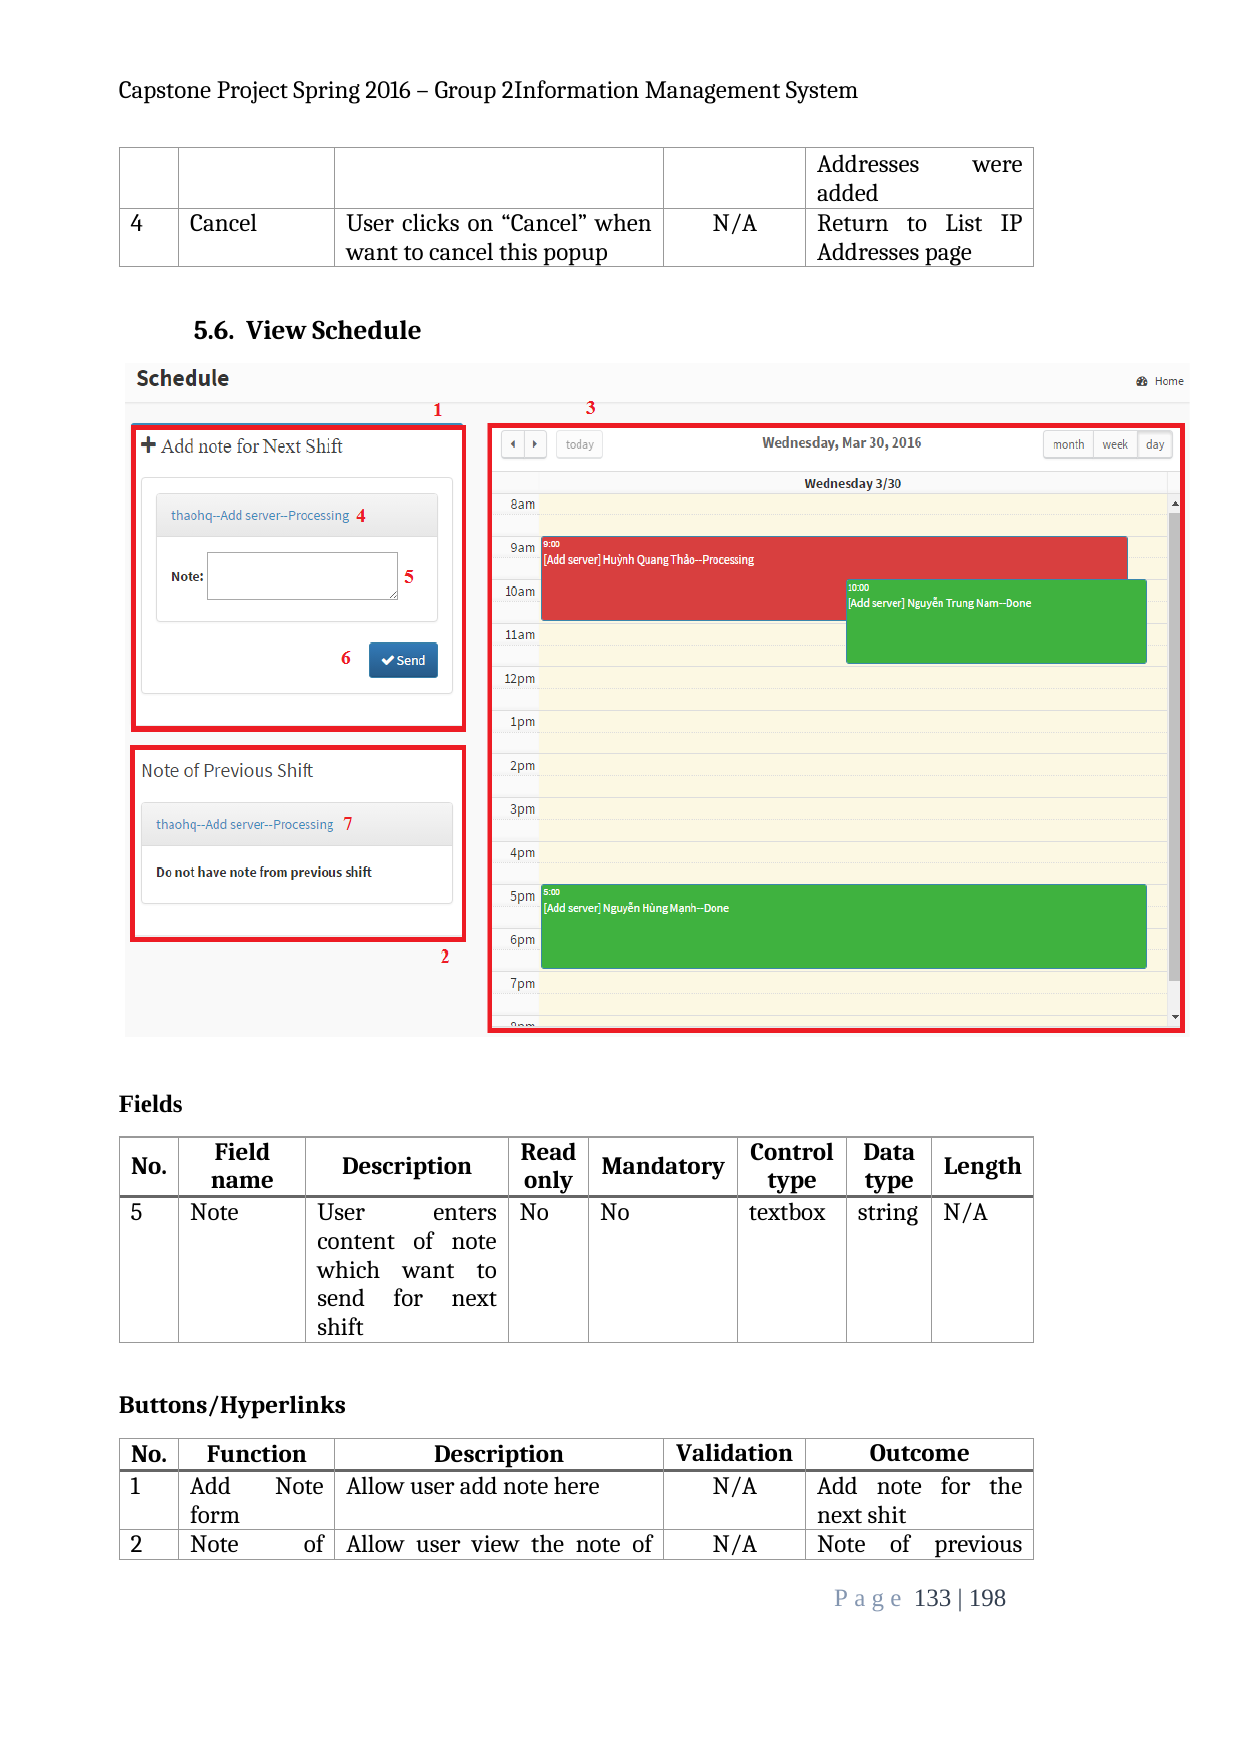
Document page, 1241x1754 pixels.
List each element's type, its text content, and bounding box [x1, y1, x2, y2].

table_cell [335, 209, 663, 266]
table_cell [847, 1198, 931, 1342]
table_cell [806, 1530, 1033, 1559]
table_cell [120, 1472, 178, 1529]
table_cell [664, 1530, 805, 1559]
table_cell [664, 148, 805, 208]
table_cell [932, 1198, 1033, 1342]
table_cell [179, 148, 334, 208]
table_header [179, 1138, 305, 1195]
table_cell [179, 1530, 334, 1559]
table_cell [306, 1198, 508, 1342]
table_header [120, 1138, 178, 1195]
picture [125, 363, 1190, 1037]
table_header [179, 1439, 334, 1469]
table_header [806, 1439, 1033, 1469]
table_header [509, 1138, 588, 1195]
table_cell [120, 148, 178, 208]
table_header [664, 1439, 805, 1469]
subtitle View Schedule [193, 315, 1033, 346]
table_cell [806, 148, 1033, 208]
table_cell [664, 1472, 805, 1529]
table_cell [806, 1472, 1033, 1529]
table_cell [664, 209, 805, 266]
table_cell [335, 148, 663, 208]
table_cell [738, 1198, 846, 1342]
text Fields [118, 1089, 1033, 1117]
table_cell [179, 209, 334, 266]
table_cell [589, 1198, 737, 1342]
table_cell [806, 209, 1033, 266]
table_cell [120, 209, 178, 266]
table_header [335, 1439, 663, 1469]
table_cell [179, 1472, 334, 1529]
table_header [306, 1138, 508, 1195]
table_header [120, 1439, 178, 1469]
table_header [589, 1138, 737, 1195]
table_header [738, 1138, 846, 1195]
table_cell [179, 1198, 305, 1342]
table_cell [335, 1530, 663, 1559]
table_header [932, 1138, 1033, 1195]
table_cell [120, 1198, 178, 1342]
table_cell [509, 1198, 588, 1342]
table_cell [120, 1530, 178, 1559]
text Buttons/Hyperlinks [118, 1391, 1033, 1419]
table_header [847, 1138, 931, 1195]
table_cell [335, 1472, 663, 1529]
